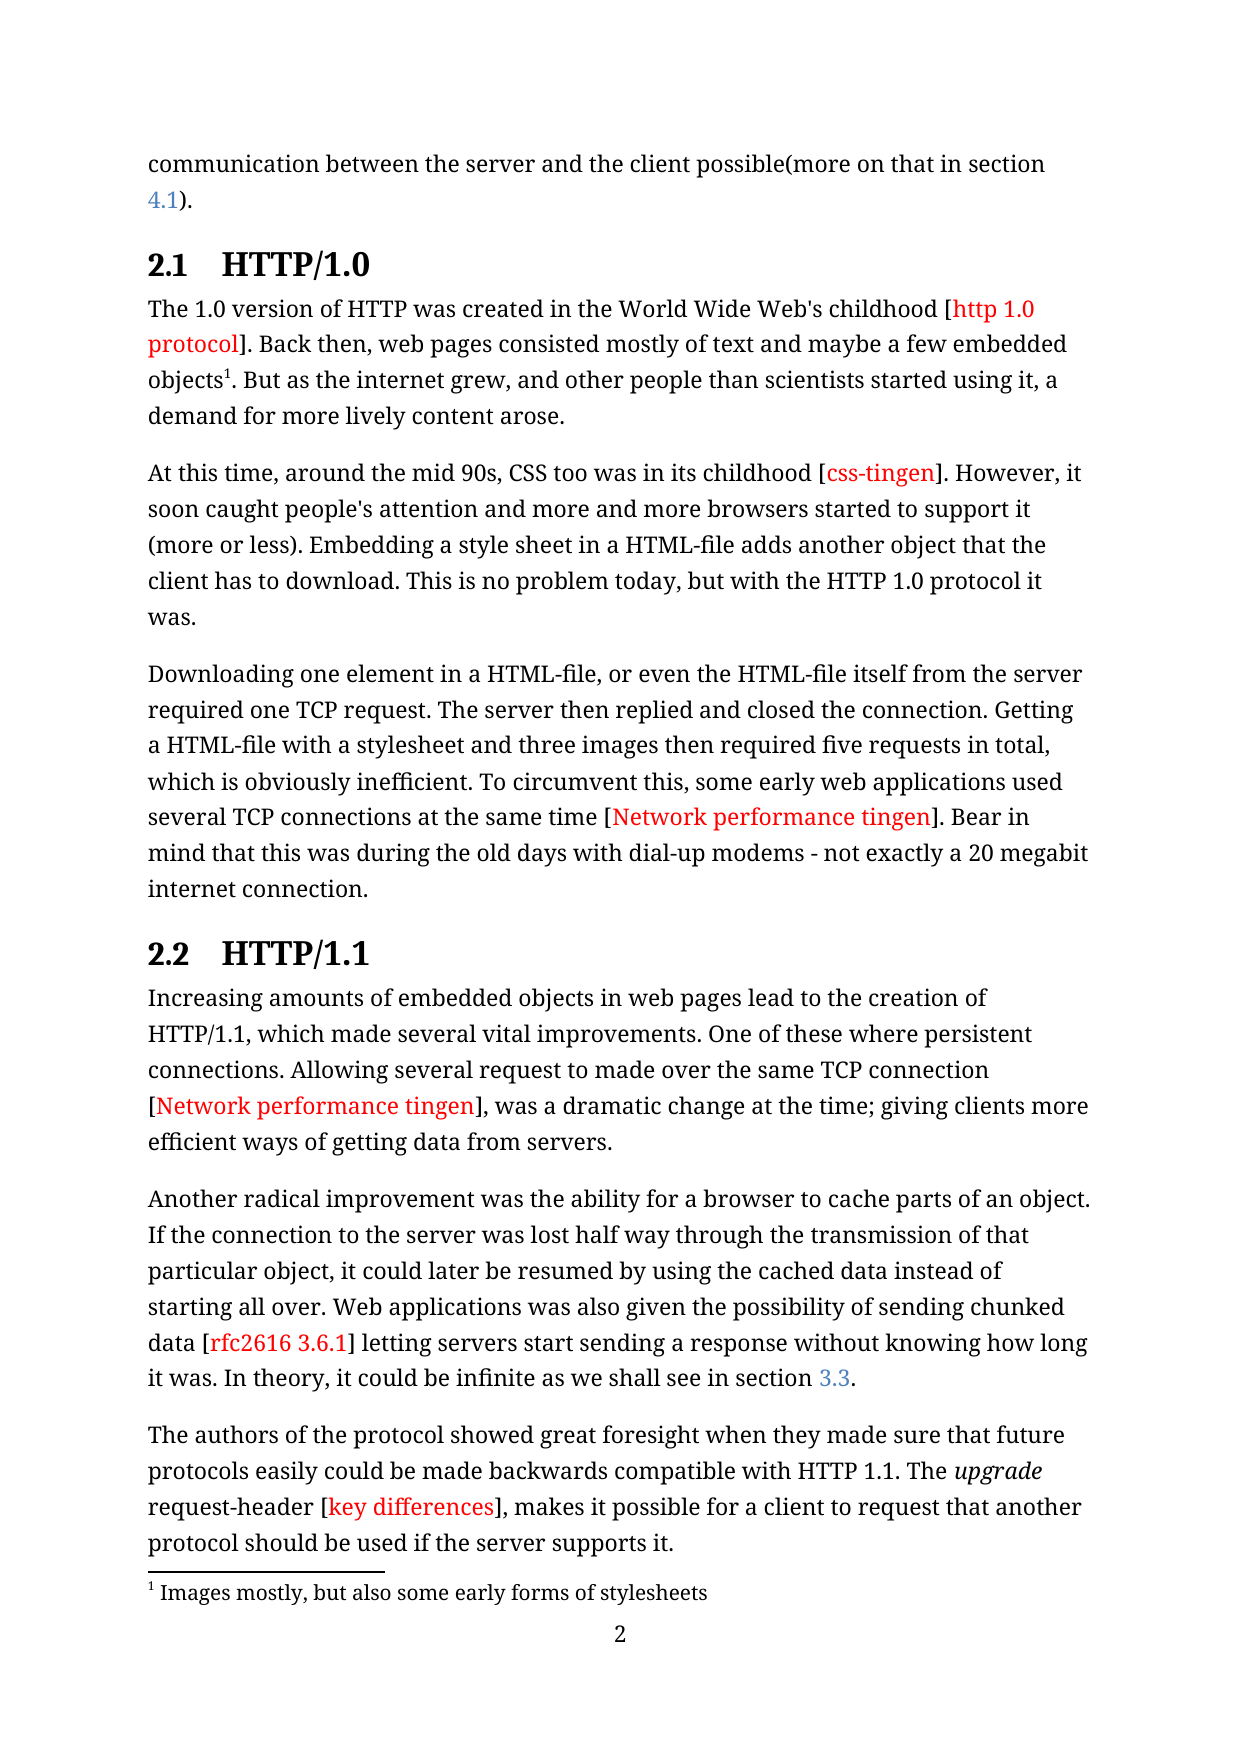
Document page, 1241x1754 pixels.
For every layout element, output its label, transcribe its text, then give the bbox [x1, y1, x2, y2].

text At this time, around the mid 90s, CSS too was in its childhood [css-tingen]. However, it soon caught people's attention and more and more browsers started to support it (more or less). Embedding a style sheet in a HTML-file adds another object that the client has to download. This is no problem today, but with the HTTP 1.0 protocol it was. [148, 457, 1093, 632]
text Increasing amounts of embedded objects in web pages lead to the creation of HTTP/1.1, which made several vital improvements. One of these where persistent connections. Allowing several request to made over the same TCP connection [Network performance tingen], was a dramatic change at the time; giving clients more efficient ways of getting data from servers. [148, 982, 1093, 1157]
subtitle HTTP/1.0 [148, 240, 1093, 286]
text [148, 148, 1093, 215]
text The authors of the protocol showed great foresight when they made sure that future protocols easily could be made backwards compatible with HTTP 1.1. The upgrade request-header [key differences], makes it possible for a client to request that another protocol should be used if the server supports it. [148, 1419, 1093, 1558]
subtitle HTTP/1.1 [148, 930, 1093, 975]
text Downloading one element in a HTML-file, or even the HTML-file itself from the server required one TCP request. The server then replied and closed the connection. Getting a HTML-file with a stylesheet and three images then required five requests in total, which is obviously inefficient. To circumvent this, some early web applications used several TCP connections at the same time [Network performance tingen]. Bear in mind that this was during the old days with dial-up modems - not exactly a 20 megabit internet connection. [148, 658, 1093, 904]
text The 1.0 version of HTTP was created in the World Wide Web's childhood [http 1.0 protocol]. Back then, web pages consisted mostly of text and maybe a few embedded objects. But as the internet grew, and other people than scientists started using it, a demand for more lively content arose. [148, 292, 1093, 432]
